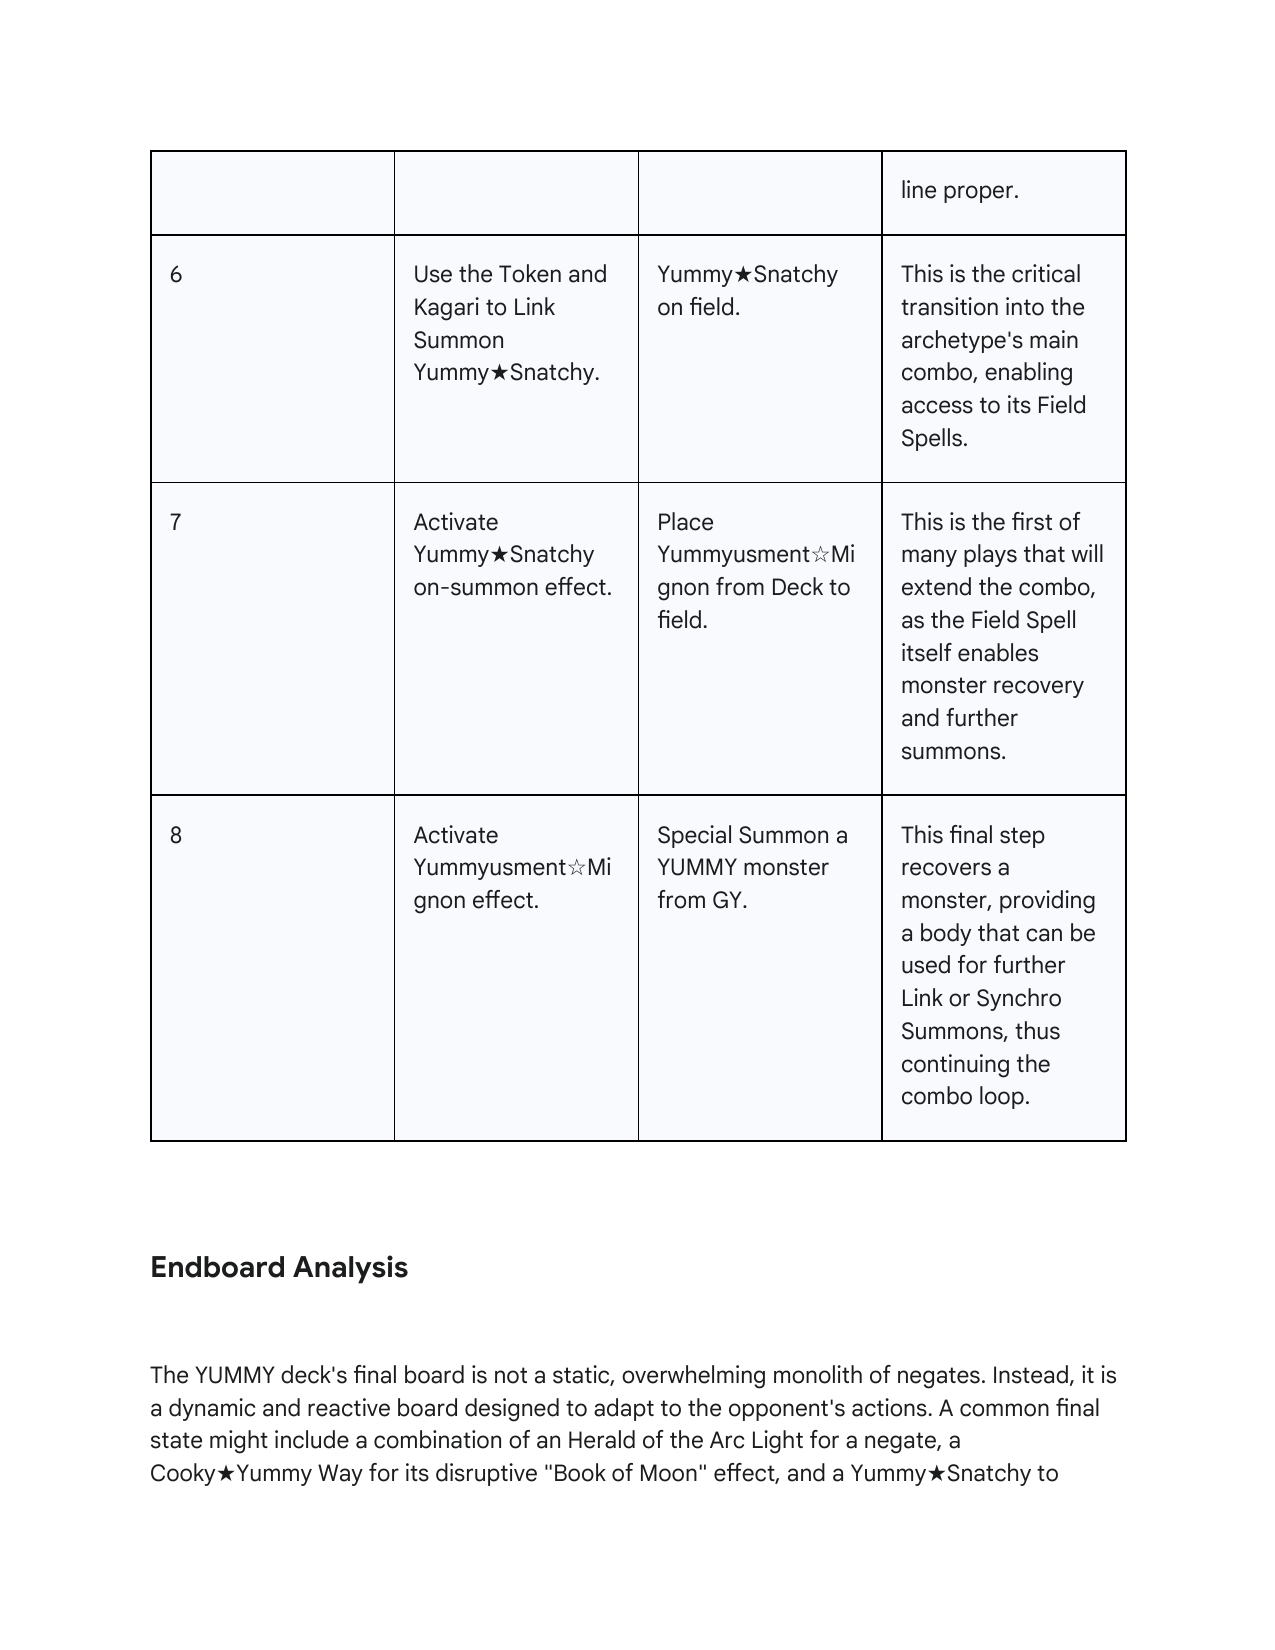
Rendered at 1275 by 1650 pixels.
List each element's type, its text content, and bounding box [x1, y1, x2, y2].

table_cell Activate Yummyusment☆Mignon effect. [395, 796, 638, 1140]
table_cell 5 [152, 152, 394, 234]
table_cell 6 [152, 236, 394, 481]
table_cell Special Summon a YUMMY monster from GY. [639, 796, 881, 1140]
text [150, 1361, 1125, 1488]
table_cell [883, 152, 1125, 234]
table_cell 8 [152, 796, 394, 1140]
subtitle Endboard Analysis [150, 1249, 1125, 1286]
table_cell This is the first of many plays that will extend the combo, as the Field Spell itself enables monster recovery and further summons. [883, 483, 1125, 794]
table_cell Activate Yummy★Snatchy on-summon effect. [395, 483, 638, 794]
table_cell This final step recovers a monster, providing a body that can be used for further Link or Synchro Summons, thus continuing the combo loop. [883, 796, 1125, 1140]
table_cell Use the Token and Kagari to Link Summon Yummy★Snatchy. [395, 236, 638, 481]
table_cell This is the critical transition into the archetype's main combo, enabling access to its Field Spells. [883, 236, 1125, 481]
table_cell 7 [152, 483, 394, 794]
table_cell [639, 152, 881, 234]
table_cell Place Yummyusment☆Mignon from Deck to field. [639, 483, 881, 794]
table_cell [395, 152, 638, 234]
table_cell Yummy★Snatchy on field. [639, 236, 881, 481]
